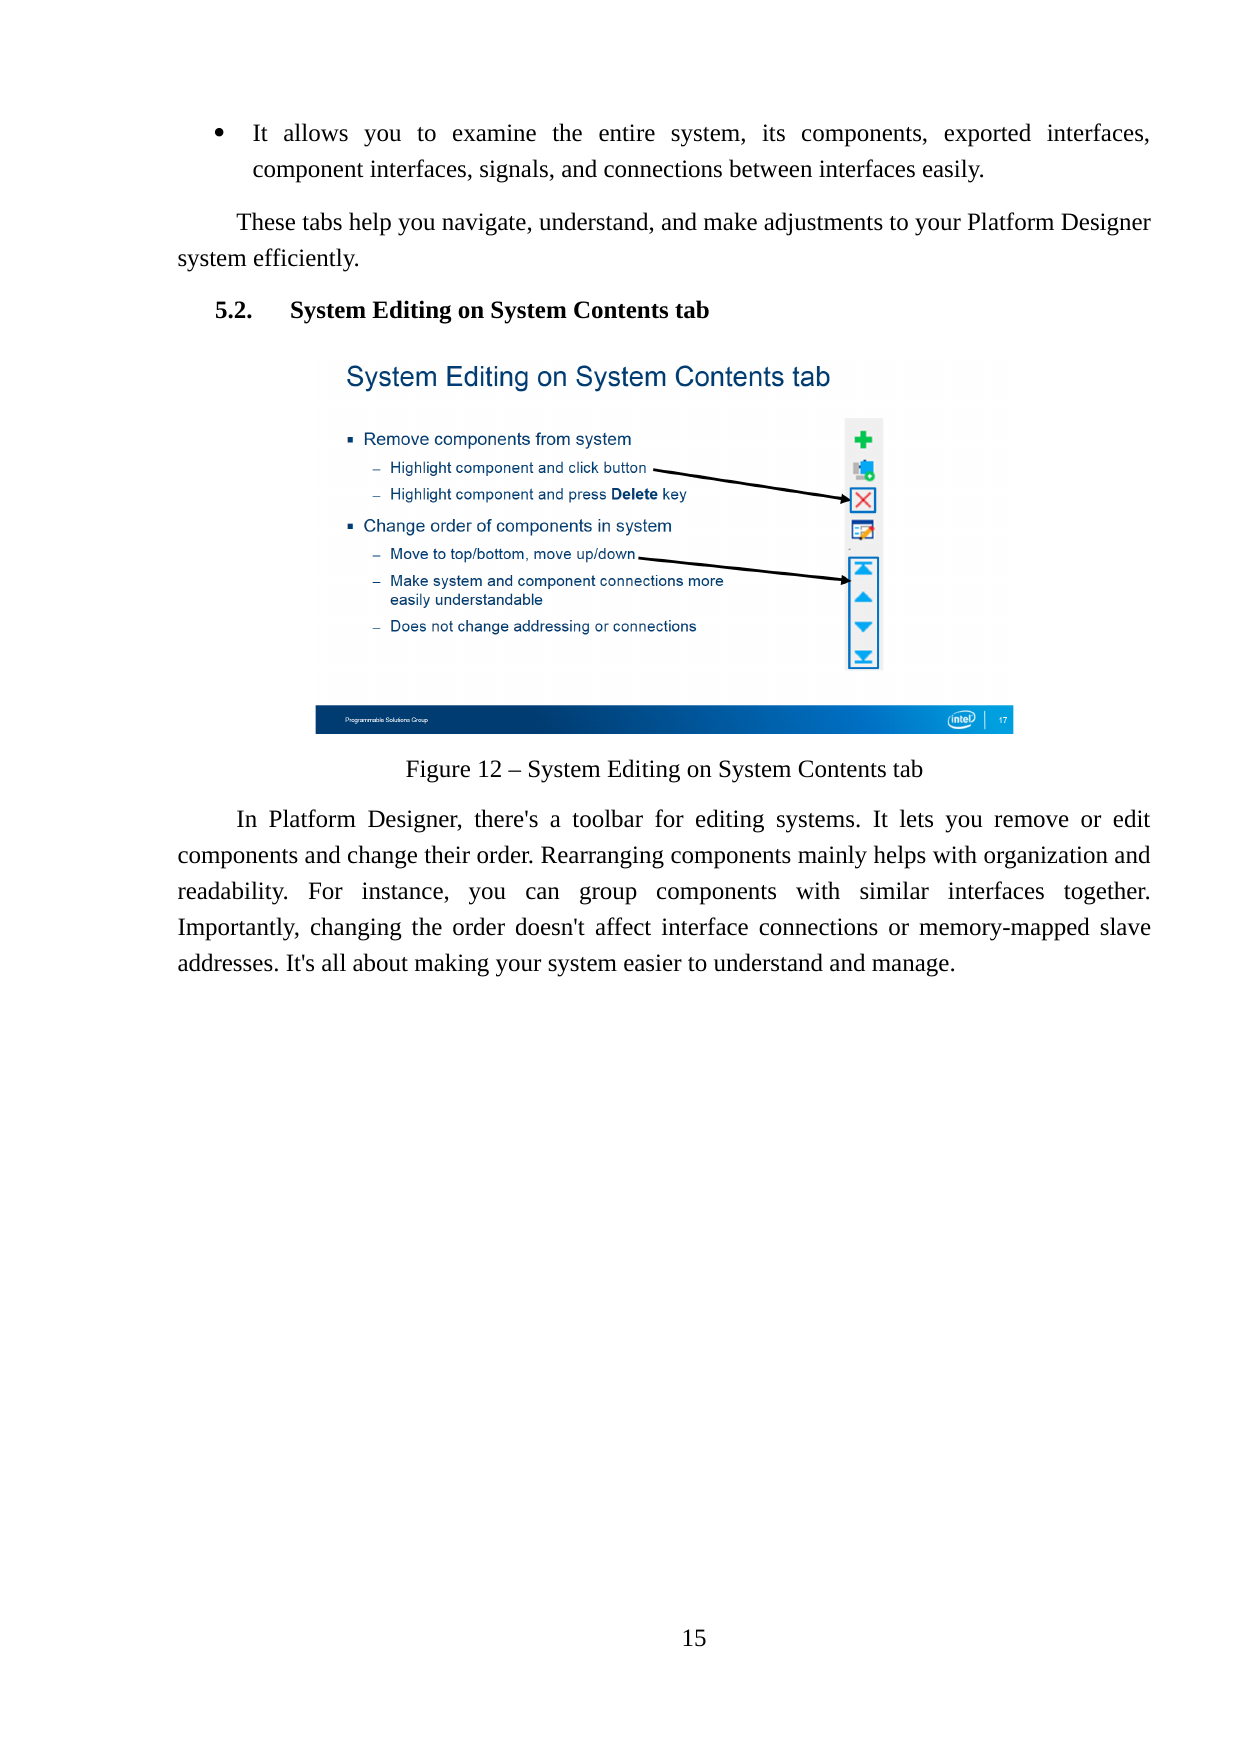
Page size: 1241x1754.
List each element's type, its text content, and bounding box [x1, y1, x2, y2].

picture [315, 356, 1014, 734]
text In Platform Designer, there's a toolbar for editing systems. It lets you remove or edit components and change their order. Rearranging components mainly helps with organization and readability. For instance, you can group components with similar interfaces together. Importantly, changing the order doesn't affect interface connections or memory-mapped slave addresses. It's all about making your system easier to understand and manage. [177, 804, 1152, 976]
text These tabs help you navigate, understand, and make adjustments to your Platform Designer system efficiently. [177, 207, 1152, 271]
text Figure 12 – System Editing on System Contents tab [177, 754, 1152, 783]
subtitle System Editing on System Contents tab [215, 295, 1152, 324]
picture [952, 715, 972, 722]
list It allows you to examine the entire system, its components, exported interfaces, component interfaces, signals, and connections between interfaces easily. [215, 118, 1152, 183]
